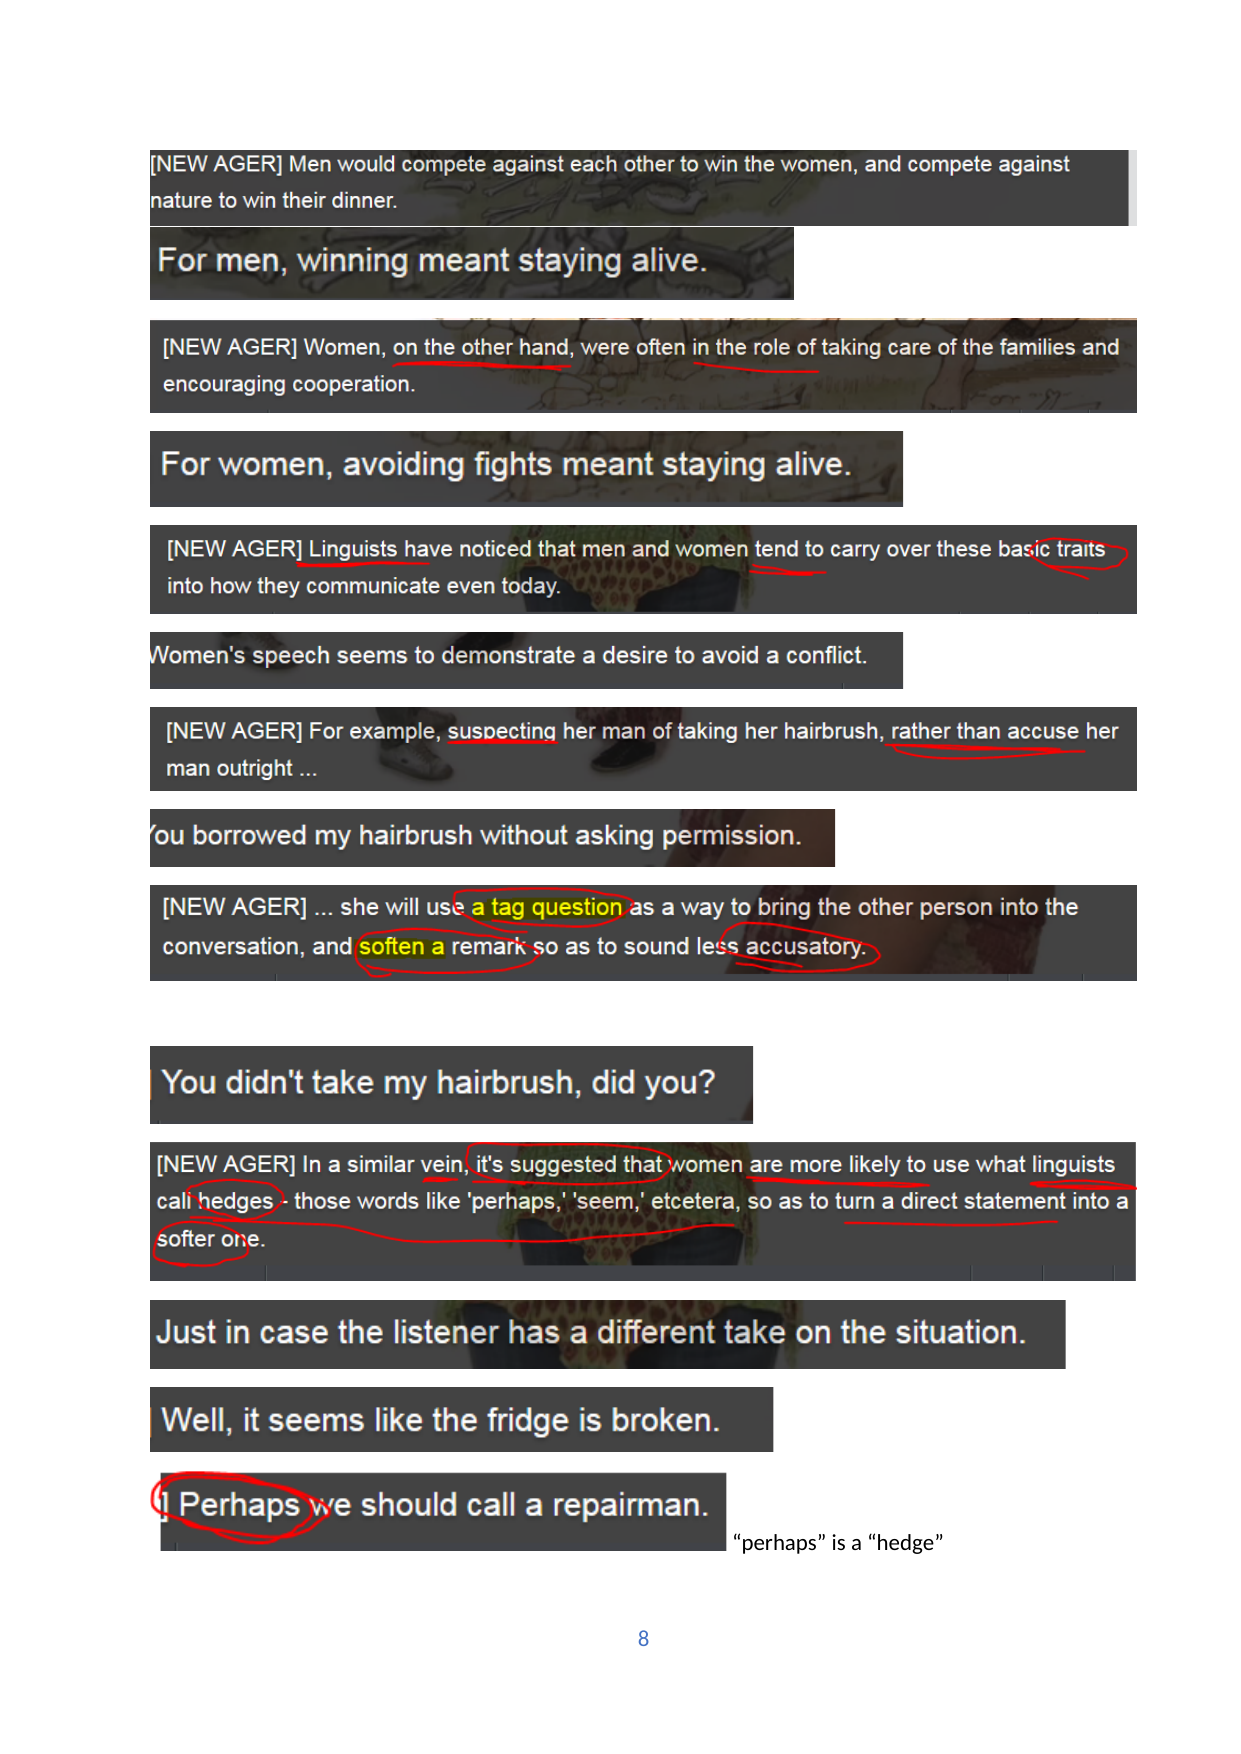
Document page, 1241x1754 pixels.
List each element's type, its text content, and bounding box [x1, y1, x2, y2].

picture [150, 227, 794, 300]
picture [150, 809, 836, 867]
picture [150, 1046, 754, 1124]
picture [150, 1300, 1066, 1369]
picture [150, 885, 1137, 981]
picture [150, 1470, 727, 1551]
picture [150, 707, 1137, 791]
picture [150, 1142, 1137, 1281]
picture [150, 150, 1137, 226]
picture [150, 525, 1137, 614]
picture [150, 318, 1137, 413]
picture [150, 431, 904, 507]
picture [150, 632, 904, 689]
picture [150, 1387, 774, 1452]
